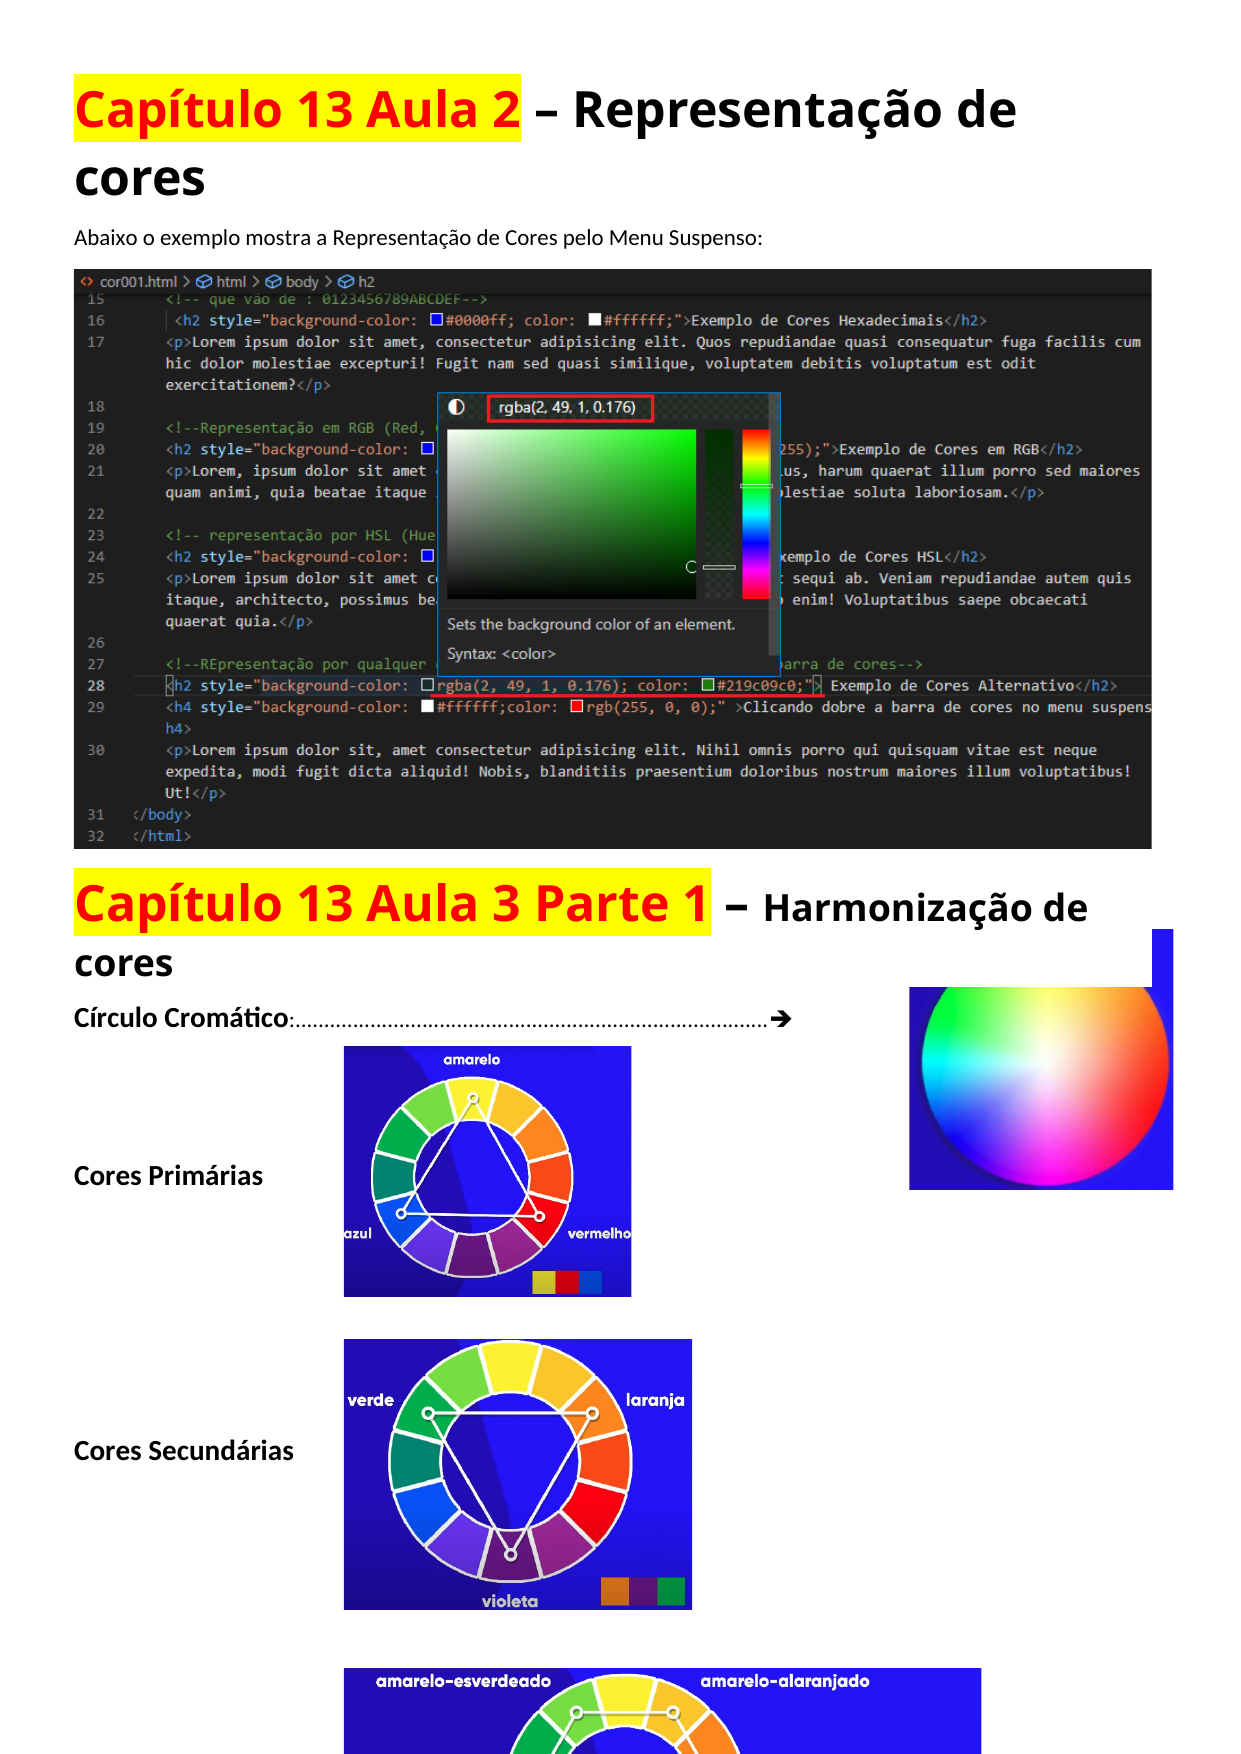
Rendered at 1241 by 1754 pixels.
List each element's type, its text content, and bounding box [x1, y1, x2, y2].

subtitle Capítulo 13 Aula 2 – Representação de cores [74, 74, 1152, 210]
subtitle Capítulo 13 Aula 3 Parte 1 – Harmonização de cores [74, 868, 1152, 987]
picture [343, 1668, 982, 1754]
text Círculo Cromático:.................................................................................. [74, 999, 1152, 1035]
picture [343, 1192, 632, 1297]
picture [343, 1339, 693, 1432]
subtitle Cores Primárias [74, 1157, 1152, 1192]
picture [343, 1468, 693, 1610]
picture [73, 269, 1152, 849]
text Cores Secundárias [74, 1432, 1152, 1468]
text Abaixo o exemplo mostra a Representação de Cores pelo Menu Suspenso: [74, 223, 1152, 251]
picture [909, 929, 1174, 1190]
picture [343, 1046, 632, 1157]
